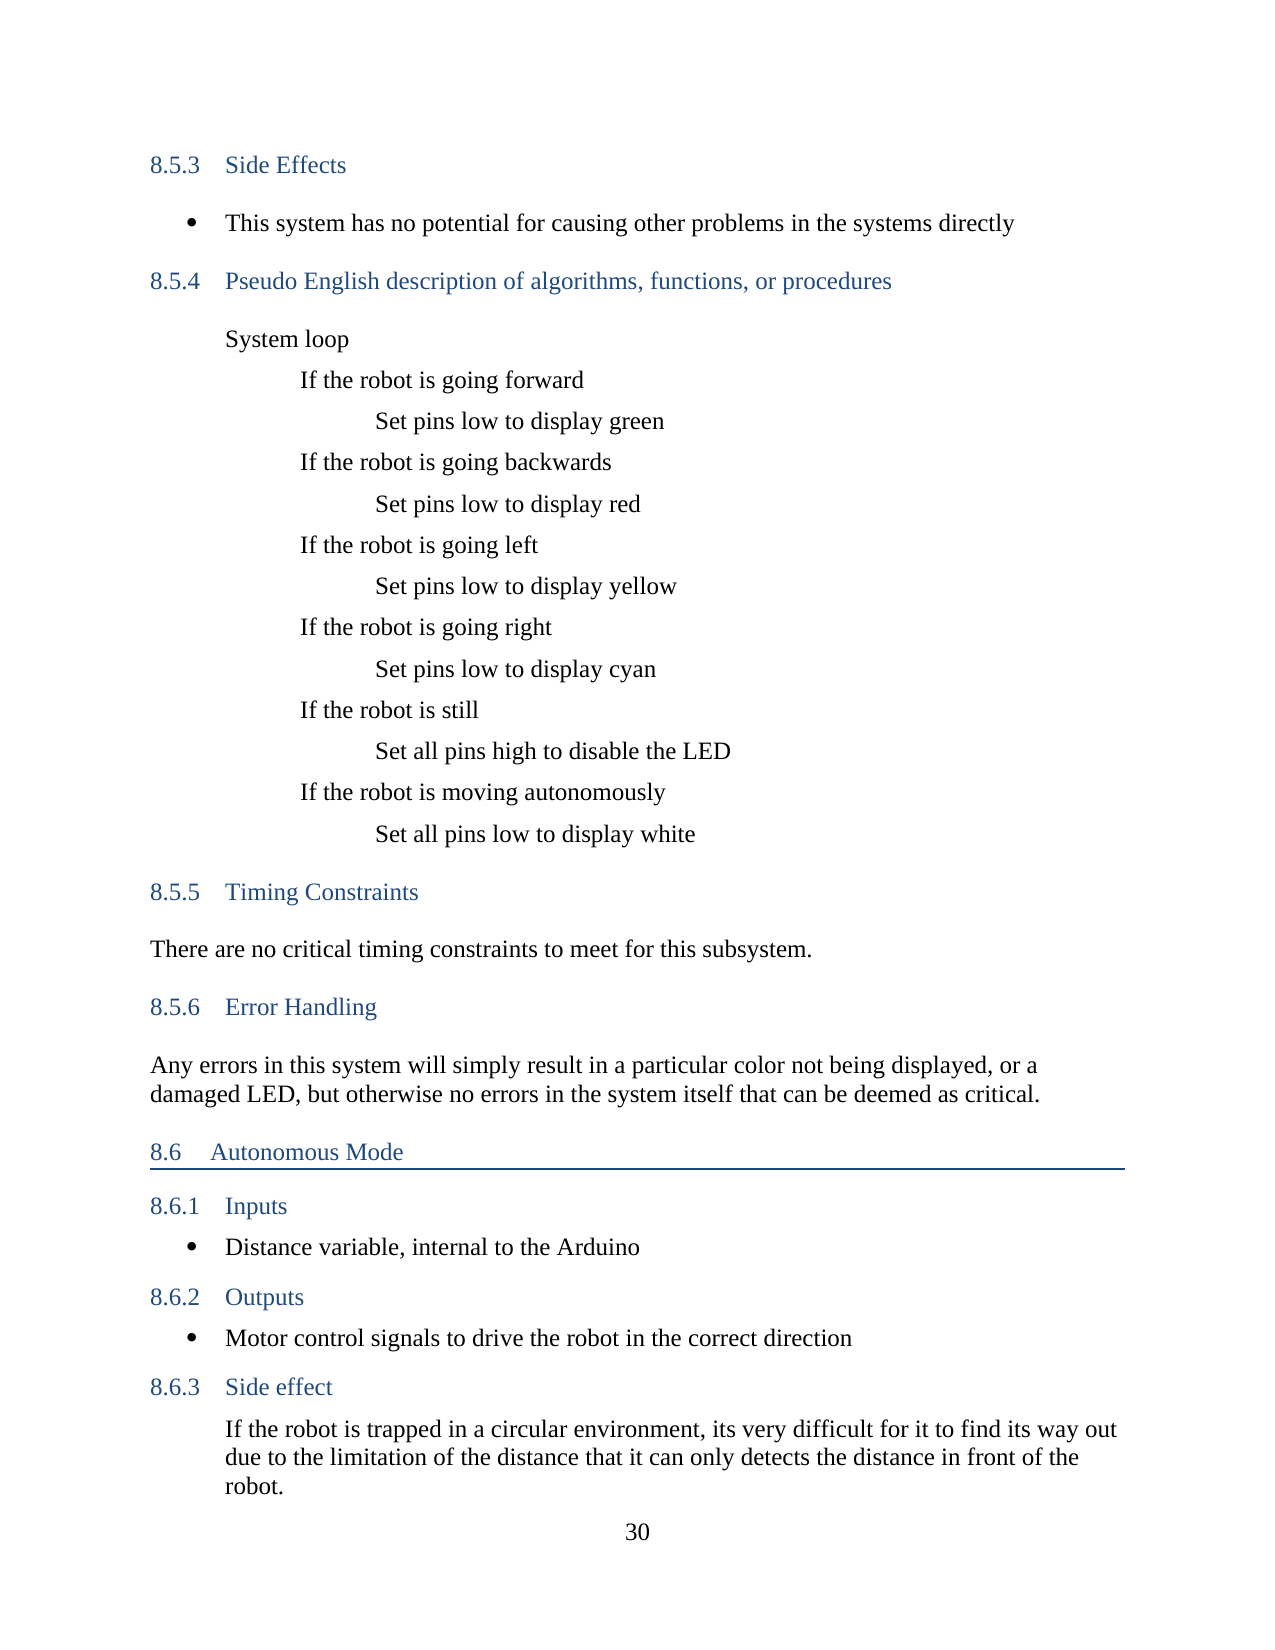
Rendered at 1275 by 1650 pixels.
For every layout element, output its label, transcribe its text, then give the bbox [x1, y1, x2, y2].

text There are no critical timing constraints to meet for this subsystem. [150, 934, 1125, 963]
text If the robot is moving autonomously [225, 777, 1125, 806]
text Any errors in this system will simply result in a particular color not being displayed, or a damaged LED, but otherwise no errors in the system itself that can be deemed as critical. [150, 1050, 1125, 1108]
text If the robot is trapped in a circular environment, its very difficult for it to find its way out due to the limitation of the distance that it can only detects the distance in front of the robot. [225, 1414, 1125, 1500]
text Set all pins low to display white [225, 819, 1125, 847]
text Set pins low to display red [225, 489, 1125, 517]
text If the robot is going right [225, 612, 1125, 641]
text If the robot is still [225, 695, 1125, 724]
subtitle Timing Constraints [150, 877, 1125, 905]
text If the robot is going left [225, 530, 1125, 559]
text Set all pins high to disable the LED [225, 736, 1125, 765]
text If the robot is going backwards [225, 447, 1125, 476]
text Set pins low to display cyan [225, 654, 1125, 682]
text System loop [225, 324, 1125, 352]
subtitle Side Effects [150, 150, 1125, 179]
subtitle Inputs [150, 1191, 1125, 1219]
list Motor control signals to drive the robot in the correct direction [187, 1323, 1125, 1352]
text Set pins low to display green [225, 406, 1125, 435]
subtitle Autonomous Mode [150, 1137, 1125, 1168]
subtitle Side effect [150, 1372, 1125, 1401]
text Set pins low to display yellow [225, 571, 1125, 600]
subtitle Pseudo English description of algorithms, functions, or procedures [150, 266, 1125, 294]
subtitle Error Handling [150, 992, 1125, 1021]
text If the robot is going forward [225, 365, 1125, 394]
list Distance variable, internal to the Arduino [187, 1232, 1125, 1261]
subtitle Outputs [150, 1282, 1125, 1310]
list This system has no potential for causing other problems in the systems directly [187, 208, 1125, 237]
